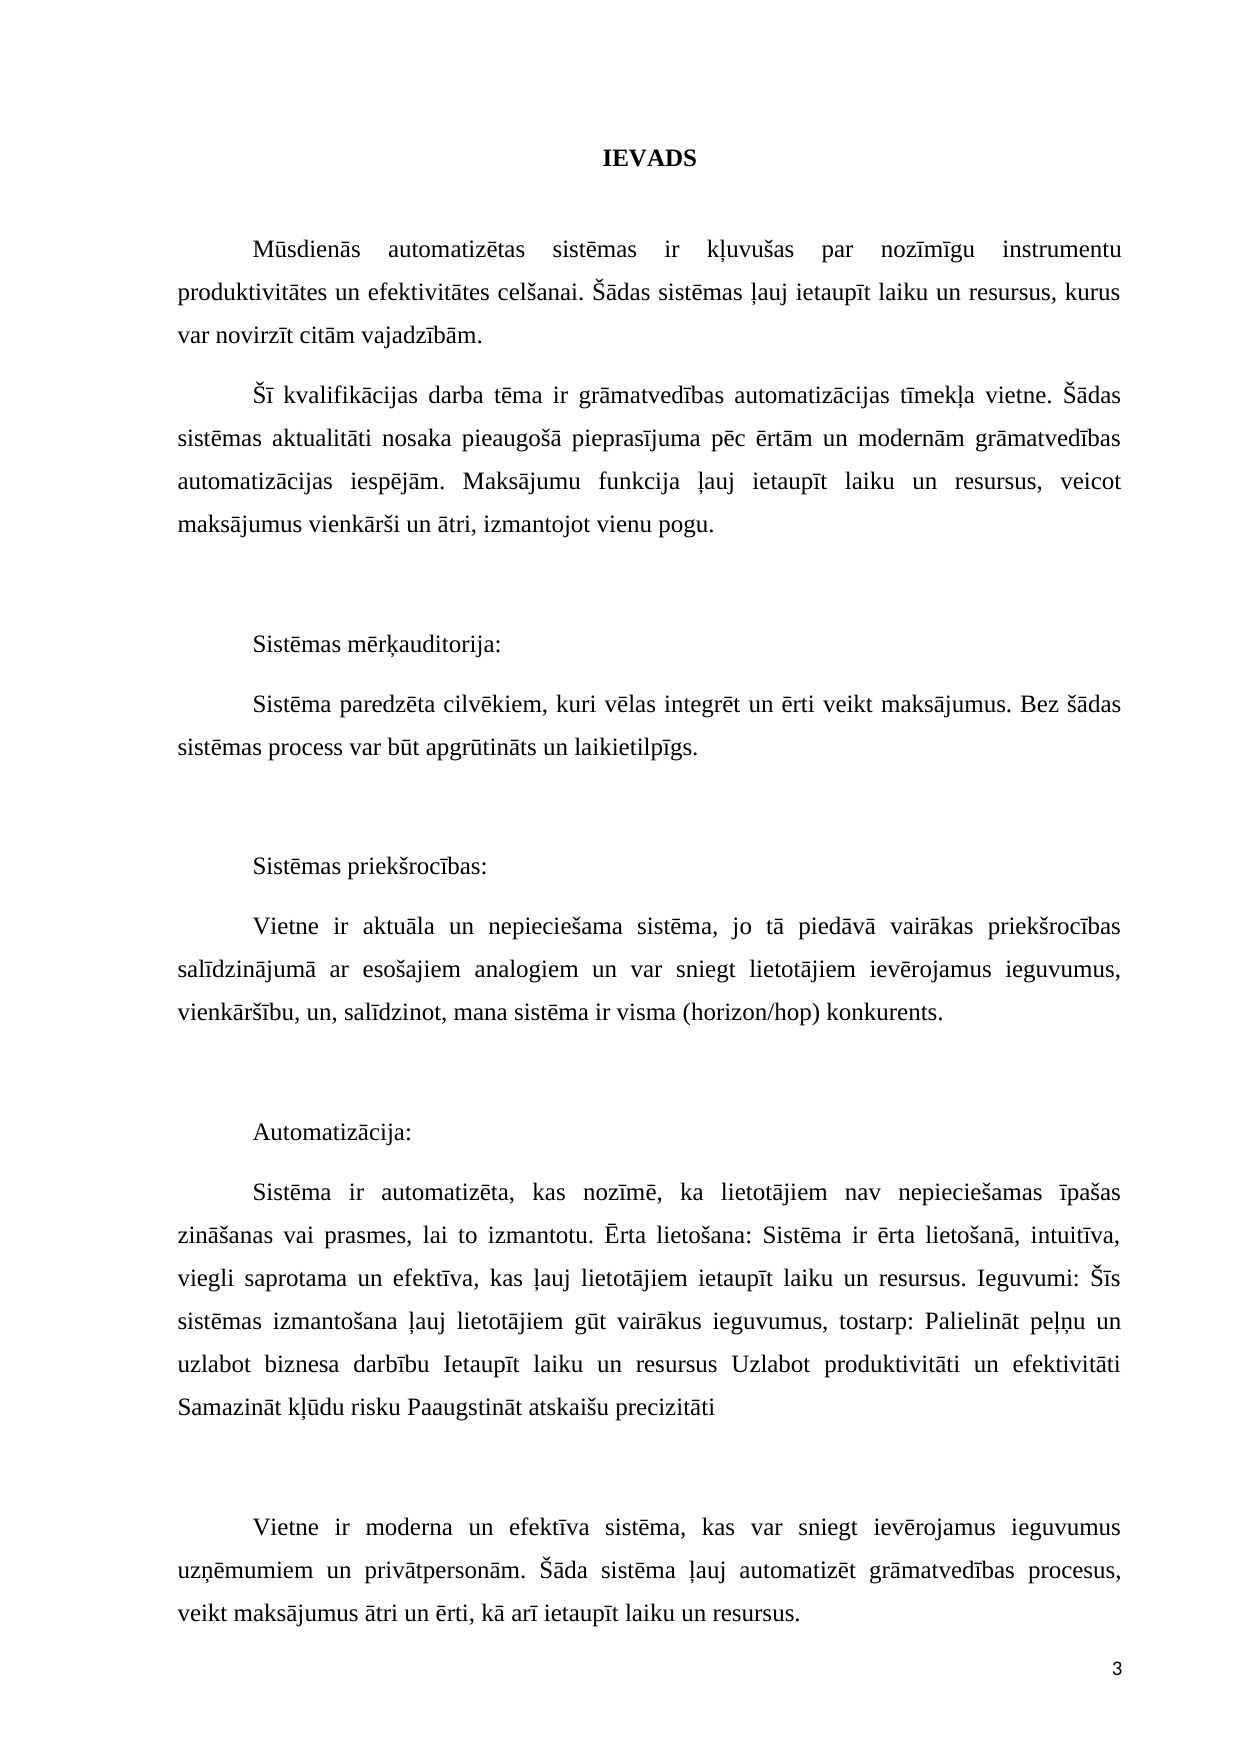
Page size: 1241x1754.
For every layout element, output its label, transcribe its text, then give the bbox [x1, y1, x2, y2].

text Mūsdienās automatizētas sistēmas ir kļuvušas par nozīmīgu instrumentu produktivitātes un efektivitātes celšanai. Šādas sistēmas ļauj ietaupīt laiku un resursus, kurus var novirzīt citām vajadzībām. [177, 234, 1122, 349]
text Vietne ir aktuāla un nepieciešama sistēma, jo tā piedāvā vairākas priekšrocības salīdzinājumā ar esošajiem analogiem un var sniegt lietotājiem ievērojamus ieguvumus, vienkāršību, un, salīdzinot, mana sistēma ir visma (horizon/hop) konkurents. [177, 911, 1122, 1026]
text Automatizācija: [177, 1117, 1122, 1146]
text Sistēmas mērķauditorija: [177, 629, 1122, 658]
subtitle IEVADS [177, 143, 1122, 172]
text Vietne ir moderna un efektīva sistēma, kas var sniegt ievērojamus ieguvumus uzņēmumiem un privātpersonām. Šāda sistēma ļauj automatizēt grāmatvedības procesus, veikt maksājumus ātri un ērti, kā arī ietaupīt laiku un resursus. [177, 1512, 1122, 1627]
text Sistēma paredzēta cilvēkiem, kuri vēlas integrēt un ērti veikt maksājumus. Bez šādas sistēmas process var būt apgrūtināts un laikietilpīgs. [177, 689, 1122, 761]
text Šī kvalifikācijas darba tēma ir grāmatvedības automatizācijas tīmekļa vietne. Šādas sistēmas aktualitāti nosaka pieaugošā pieprasījuma pēc ērtām un modernām grāmatvedības automatizācijas iespējām. Maksājumu funkcija ļauj ietaupīt laiku un resursus, veicot maksājumus vienkārši un ātri, izmantojot vienu pogu. [177, 380, 1122, 538]
text Sistēmas priekšrocības: [177, 851, 1122, 880]
text Sistēma ir automatizēta, kas nozīmē, ka lietotājiem nav nepieciešamas īpašas zināšanas vai prasmes, lai to izmantotu. Ērta lietošana: Sistēma ir ērta lietošanā, intuitīva, viegli saprotama un efektīva, kas ļauj lietotājiem ietaupīt laiku un resursus. Ieguvumi: Šīs sistēmas izmantošana ļauj lietotājiem gūt vairākus ieguvumus, tostarp: Palielināt peļņu un uzlabot biznesa darbību Ietaupīt laiku un resursus Uzlabot produktivitāti un efektivitāti Samazināt kļūdu risku Paaugstināt atskaišu precizitāti [177, 1177, 1122, 1421]
